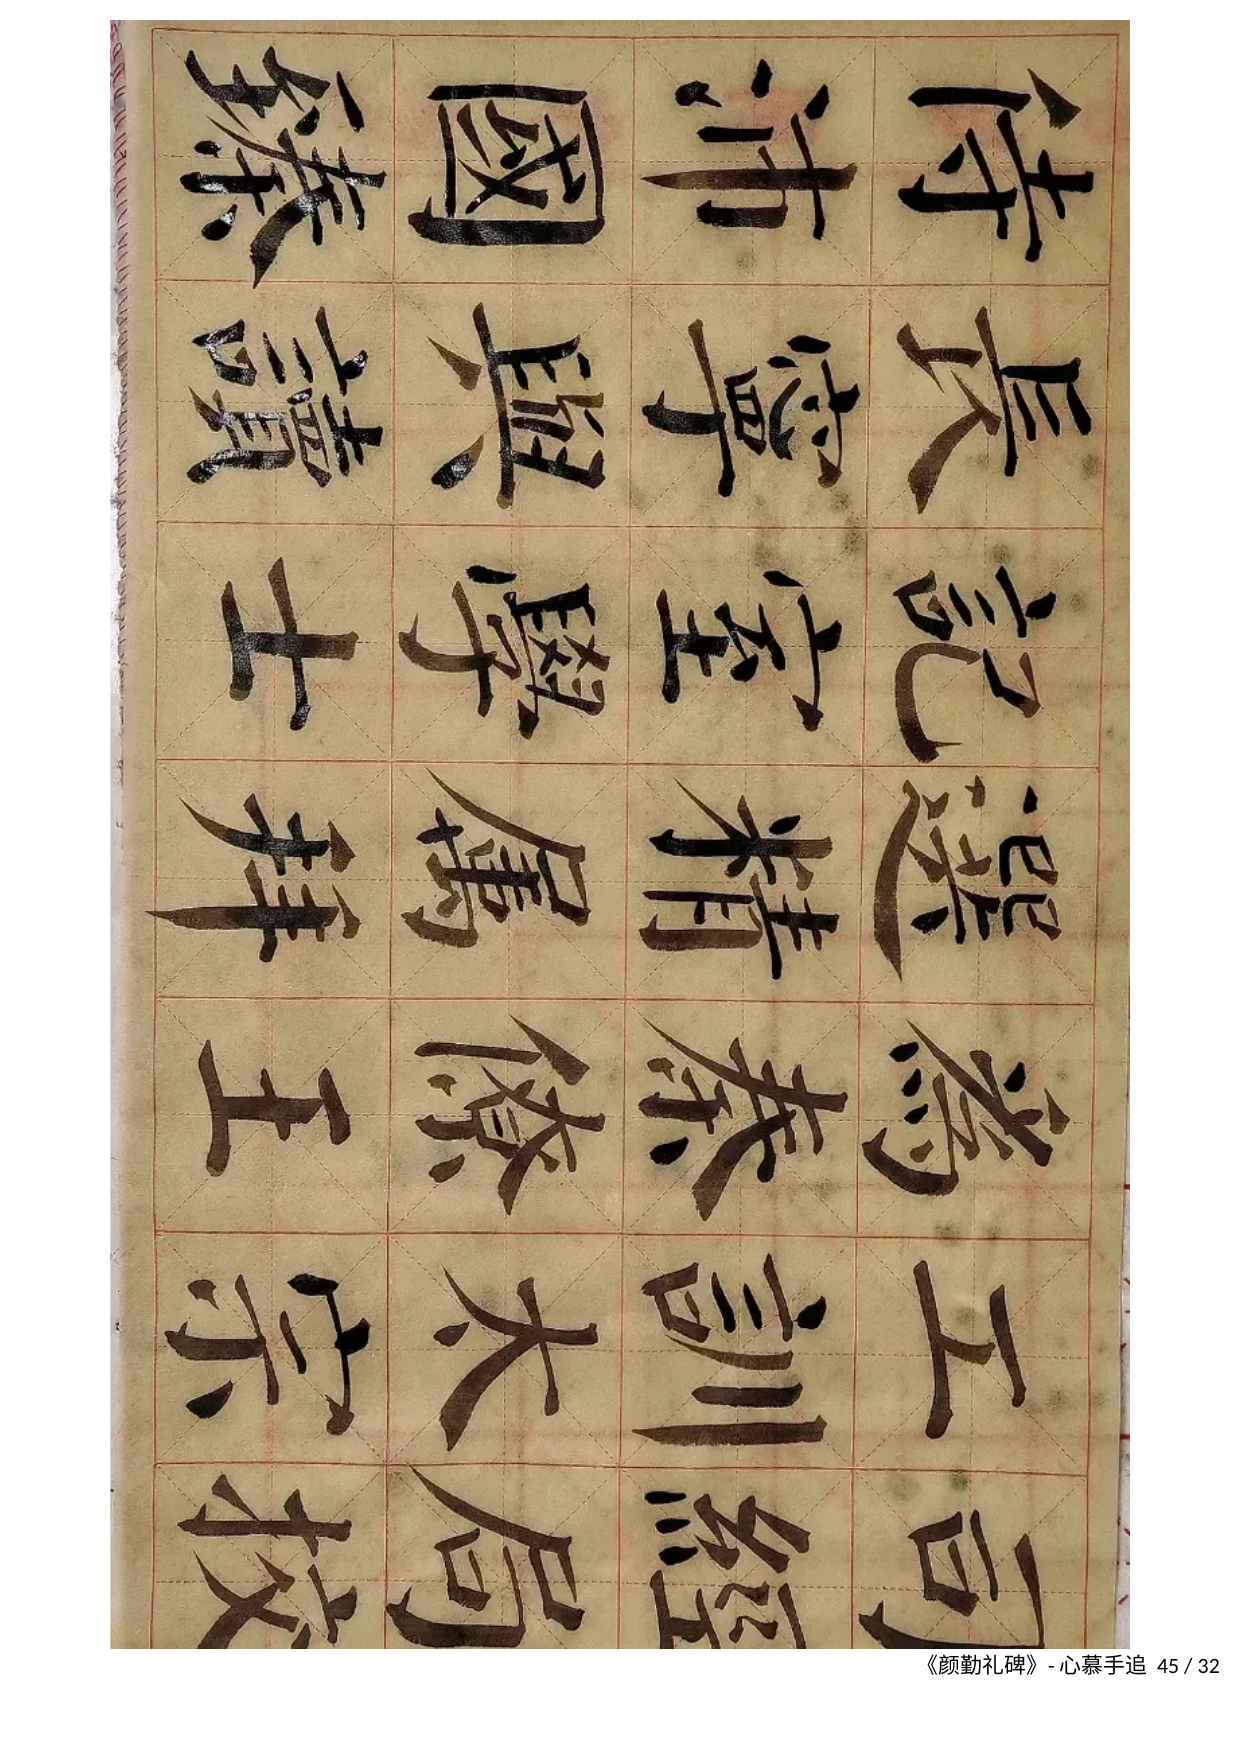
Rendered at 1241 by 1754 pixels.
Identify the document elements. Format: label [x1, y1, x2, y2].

picture [110, 20, 1130, 1649]
